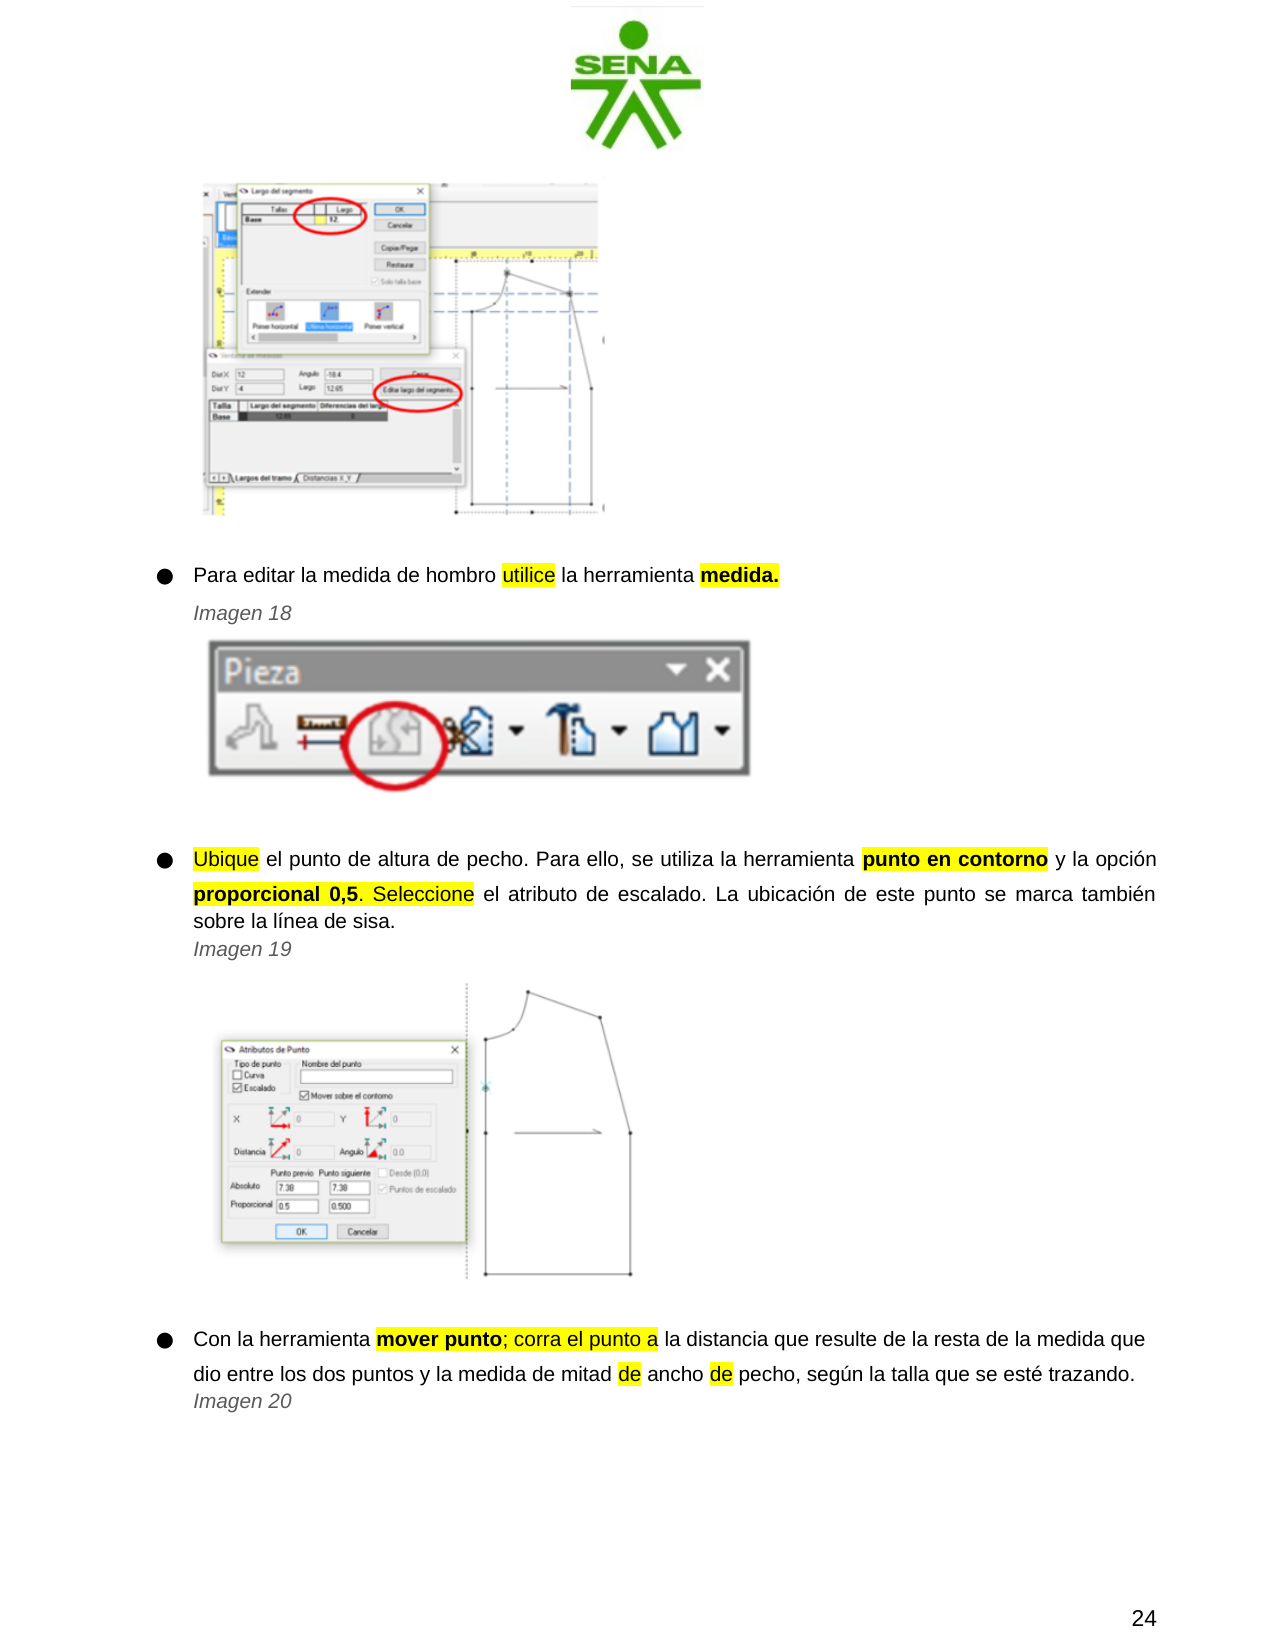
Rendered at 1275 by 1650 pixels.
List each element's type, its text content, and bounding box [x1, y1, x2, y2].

list Para editar la medida de hombro utilice la herramienta medida. [156, 552, 1157, 594]
text Imagen 19 [193, 937, 1157, 961]
list Con la herramienta mover punto; corra el punto a la distancia que resulte de la resta de la medida que dio entre los dos puntos y la medida de mitad de ancho de pecho, según la talla que se esté trazando. [156, 1316, 1157, 1386]
list Ubique el punto de altura de pecho. Para ello, se utiliza la herramienta punto en contorno y la opción proporcional 0,5. Seleccione el atributo de escalado. La ubicación de este punto se marca también sobre la línea de sisa. [156, 835, 1157, 933]
picture [569, 6, 703, 155]
text Imagen 20 [193, 1389, 1157, 1413]
picture [193, 964, 664, 1289]
picture [193, 628, 770, 808]
text Imagen 18 [193, 601, 1157, 624]
picture [193, 177, 606, 524]
